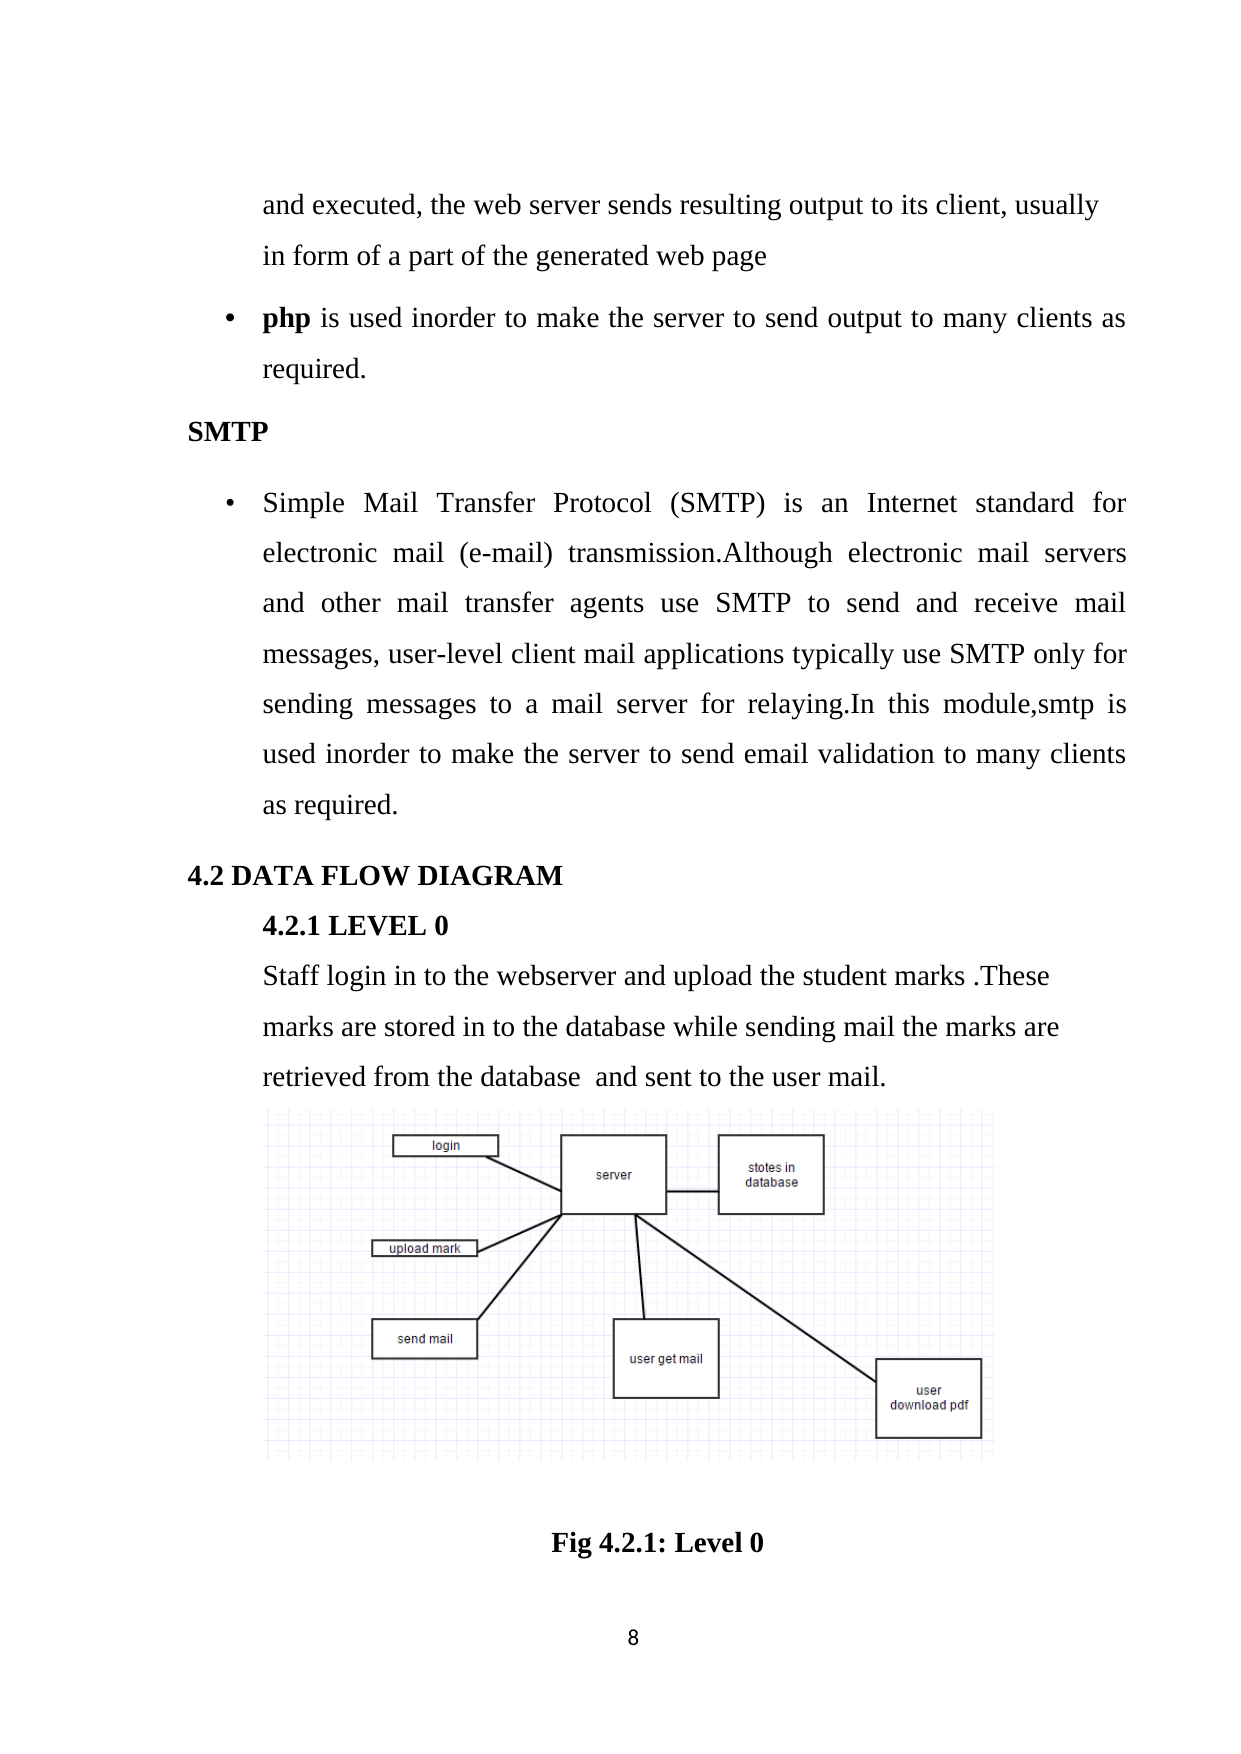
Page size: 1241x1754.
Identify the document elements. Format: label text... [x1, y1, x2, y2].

text 4.2 DATA FLOW DIAGRAM [187, 858, 1128, 891]
list php is used inorder to make the server to send output to many clients as required. [225, 301, 1128, 384]
picture [262, 1109, 996, 1461]
text SMTP [187, 414, 1128, 447]
text Staff login in to the webserver and upload the student marks .These marks are stored in to the database while sending mail the marks are retrieved from the database and sent to the user mail. [262, 958, 1128, 1093]
text Fig 4.2.1: Level 0 [187, 1525, 1128, 1558]
list Simple Mail Transfer Protocol (SMTP) is an Internet standard for electronic mail (e-mail) transmission.Although electronic mail servers and other mail transfer agents use SMTP to send and receive mail messages, user-level client mail applications typically use SMTP only for sending messages to a mail server for relaying.In this module,smtp is used inorder to make the server to send email validation to many clients as required. [225, 485, 1128, 820]
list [225, 187, 1128, 271]
text 4.2.1 LEVEL 0 [262, 908, 1128, 942]
